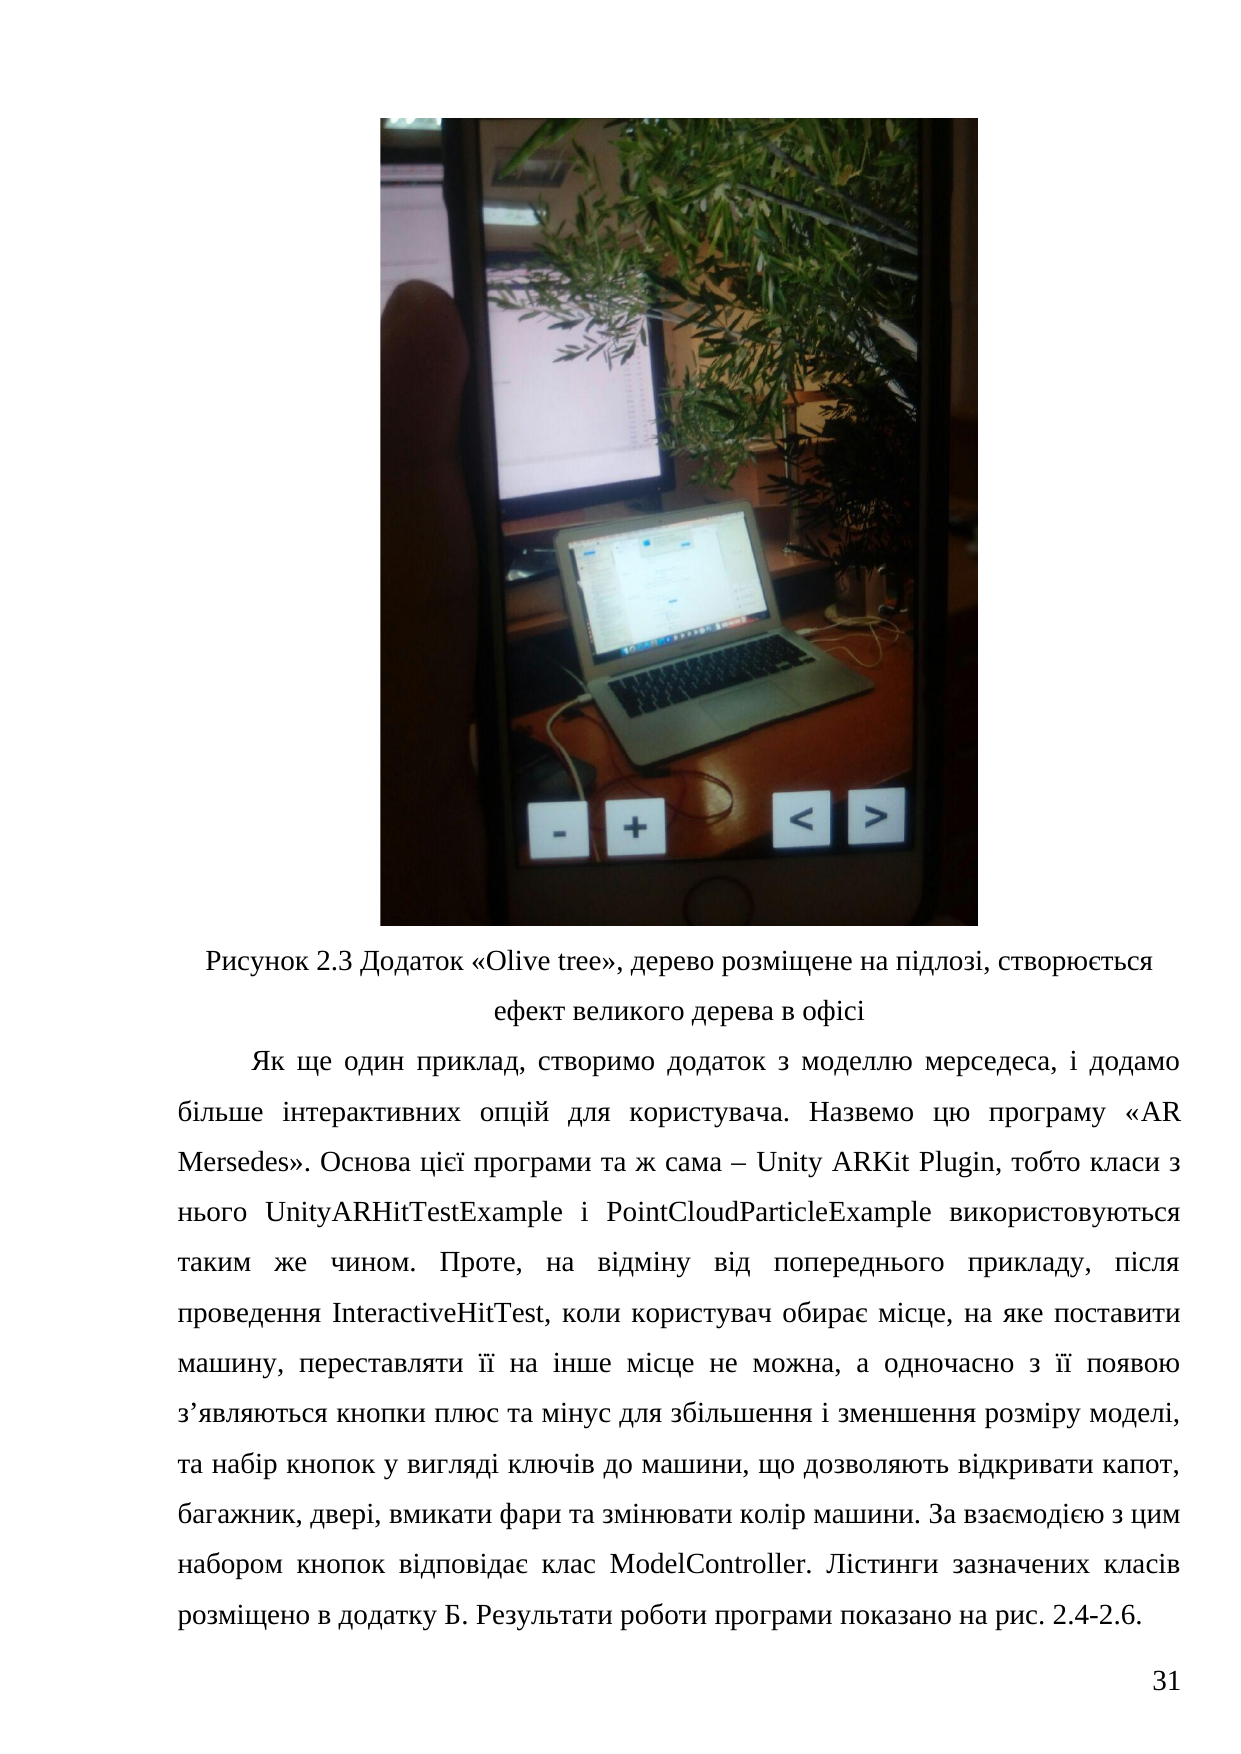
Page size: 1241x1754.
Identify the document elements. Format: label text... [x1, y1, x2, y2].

picture [380, 118, 978, 926]
text Як ще один приклад, створимо додаток з моделлю мерседеса, і додамо більше інтерактивних опцій для користувача. Назвемо цю програму «AR Mersedes». Основа цієї програми та ж сама – Unity ARKit Plugin, тобто класи з нього UnityARHitTestExample і PointCloudParticleExample використовуються таким же чином. Проте, на відміну від попереднього прикладу, після проведення InteractiveHitTest, коли користувач обирає місце, на яке поставити машину, переставляти її на інше місце не можна, а одночасно з її появою з’являються кнопки плюс та мінус для збільшення і зменшення розміру моделі, та набір кнопок у вигляді ключів до машини, що дозволяють відкривати капот, багажник, двері, вмикати фари та змінювати колір машини. За взаємодією з цим набором кнопок відповідає клас ModelController. Лістинги зазначених класів розміщено в додатку Б. Результати роботи програми показано на рис. 2.4-2.6. [177, 1043, 1181, 1630]
text Рисунок 2.3 Додаток «Olive tree», дерево розміщене на підлозі, створюється ефект великого дерева в офісі [177, 943, 1181, 1027]
